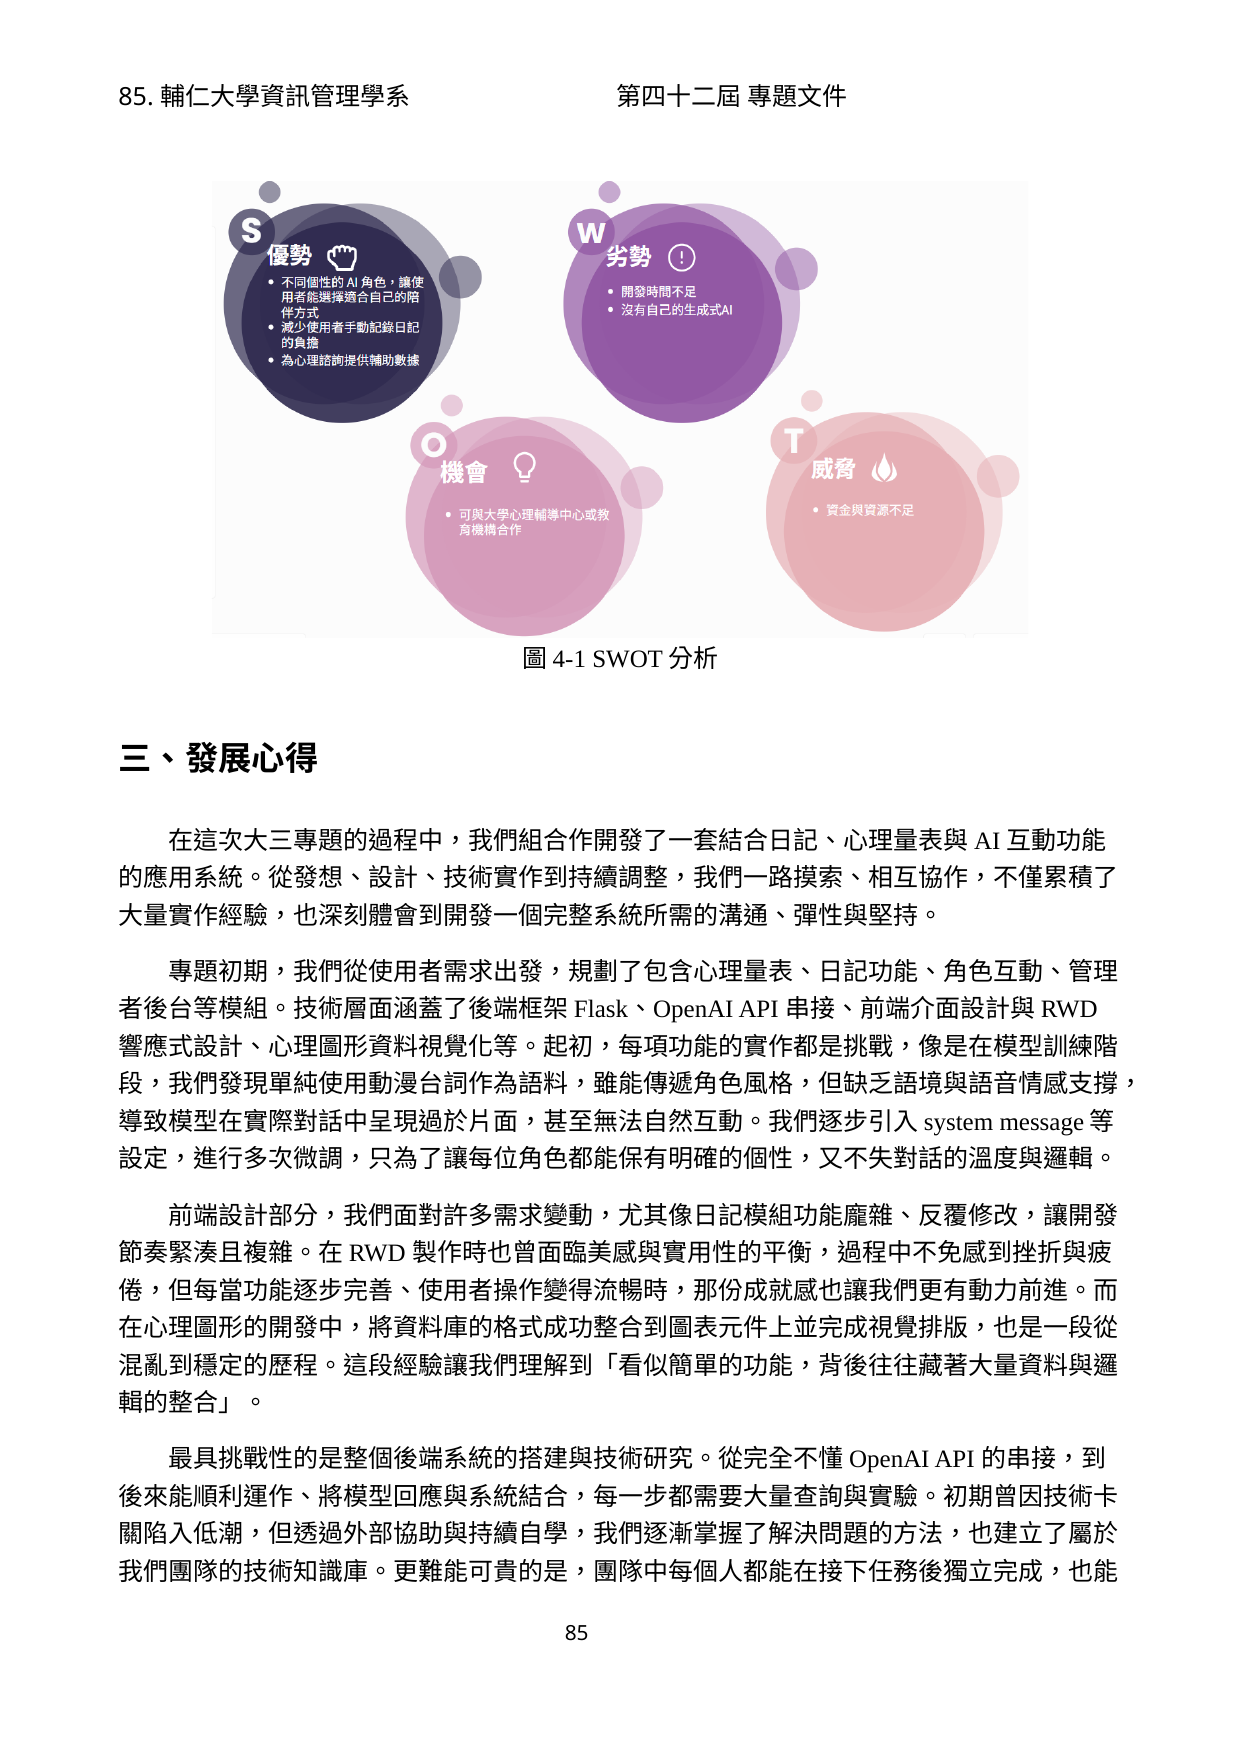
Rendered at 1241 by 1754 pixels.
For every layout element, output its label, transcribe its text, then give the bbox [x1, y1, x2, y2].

subtitle 三、發展心得 [118, 718, 1122, 793]
text 專題初期，我們從使用者需求出發，規劃了包含心理量表、日記功能、角色互動、管理者後台等模組。技術層面涵蓋了後端框架 Flask、OpenAI API 串接、前端介面設計與 RWD 響應式設計、心理圖形資料視覺化等。起初，每項功能的實作都是挑戰，像是在模型訓練階段，我們發現單純使用動漫台詞作為語料，雖能傳遞角色風格，但缺乏語境與語音情感支撐，導致模型在實際對話中呈現過於片面，甚至無法自然互動。我們逐步引入 system message等設定，進行多次微調，只為了讓每位角色都能保有明確的個性，又不失對話的溫度與邏輯。 [118, 951, 1122, 1176]
picture [211, 181, 1029, 638]
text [118, 1438, 1122, 1588]
text 在這次大三專題的過程中，我們組合作開發了一套結合日記、心理量表與 AI 互動功能的應用系統。從發想、設計、技術實作到持續調整，我們一路摸索、相互協作，不僅累積了大量實作經驗，也深刻體會到開發一個完整系統所需的溝通、彈性與堅持。 [118, 819, 1122, 932]
text 圖4-1 SWOT分析 [118, 638, 1122, 675]
text 前端設計部分，我們面對許多需求變動，尤其像日記模組功能龐雜、反覆修改，讓開發節奏緊湊且複雜。在 RWD 製作時也曾面臨美感與實用性的平衡，過程中不免感到挫折與疲倦，但每當功能逐步完善、使用者操作變得流暢時，那份成就感也讓我們更有動力前進。而在心理圖形的開發中，將資料庫的格式成功整合到圖表元件上並完成視覺排版，也是一段從混亂到穩定的歷程。這段經驗讓我們理解到「看似簡單的功能，背後往往藏著大量資料與邏輯的整合」。 [118, 1194, 1122, 1419]
